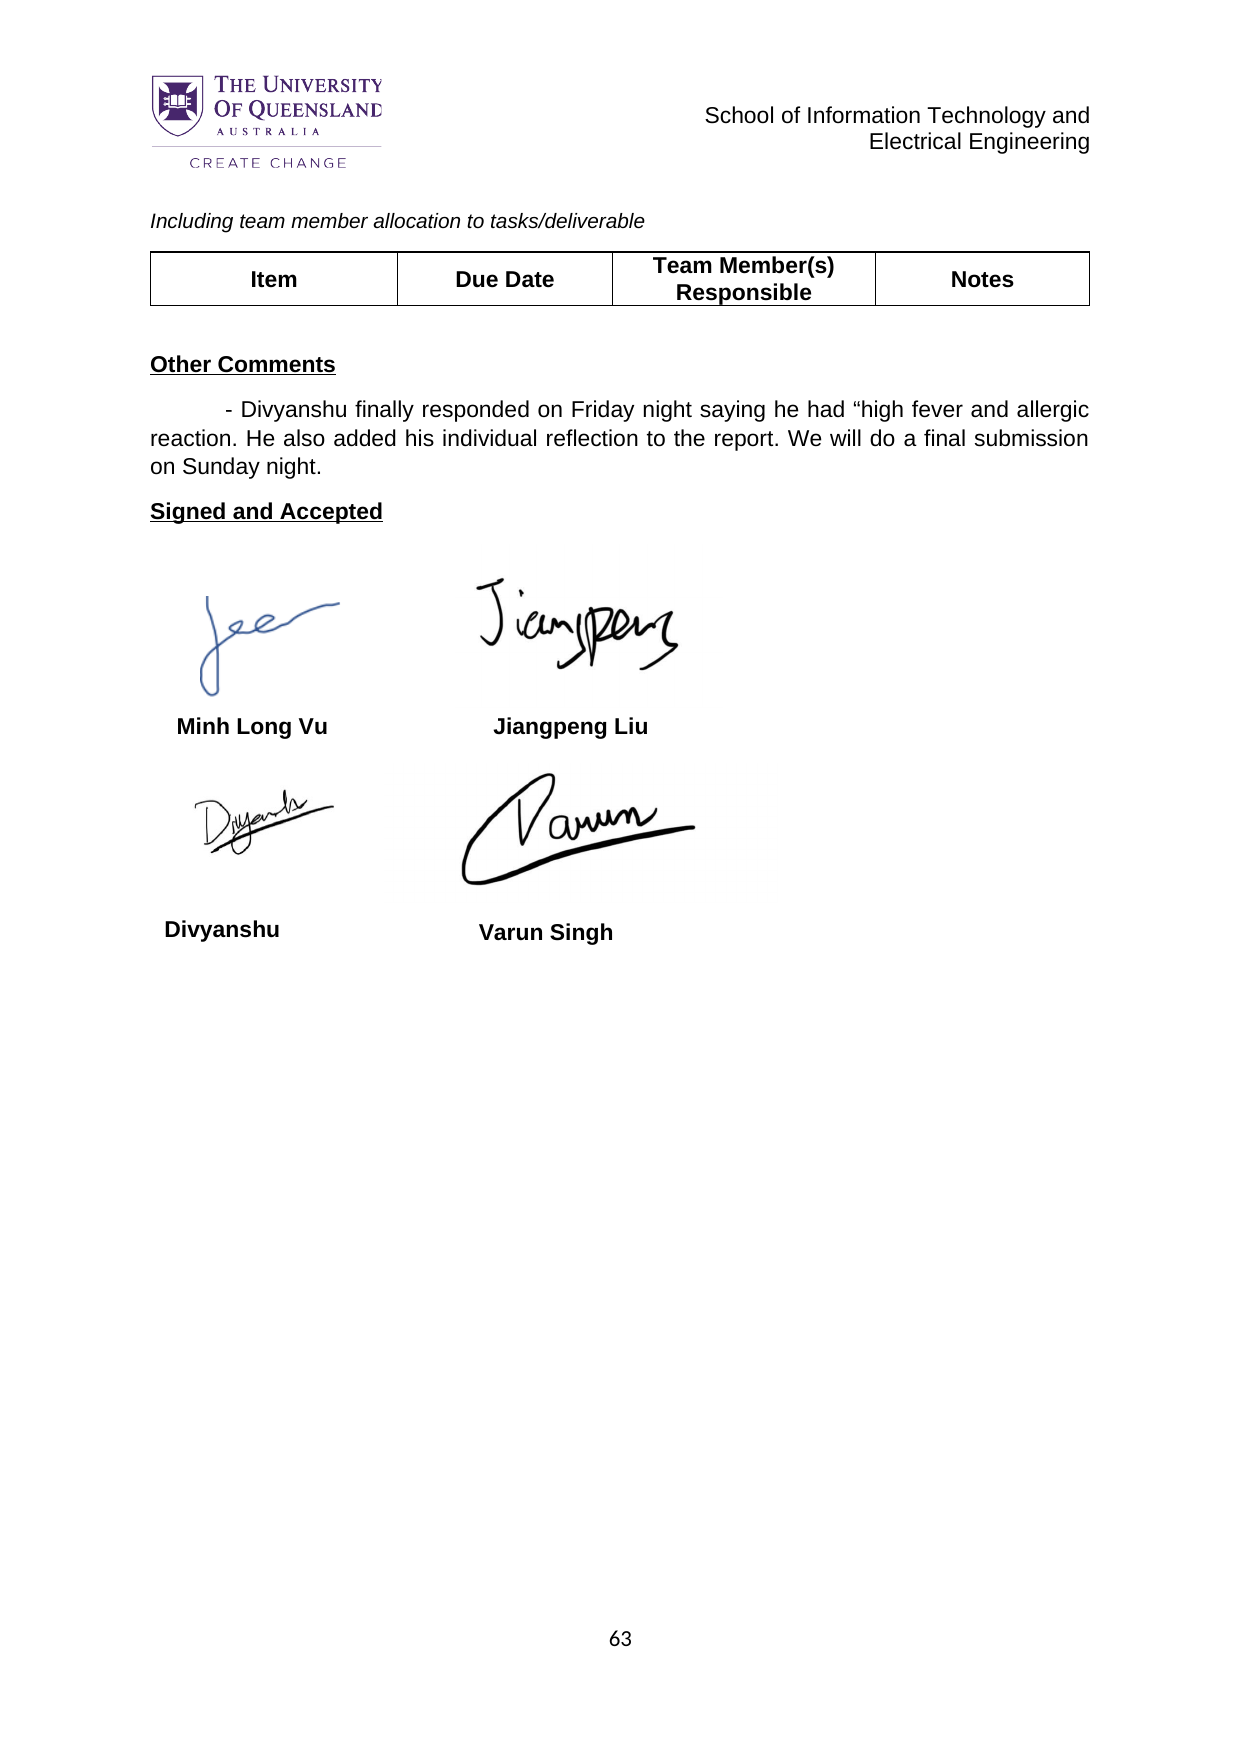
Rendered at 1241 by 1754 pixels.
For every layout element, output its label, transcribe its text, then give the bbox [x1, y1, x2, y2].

picture [150, 768, 381, 858]
picture [454, 544, 723, 708]
table_header Notes [876, 253, 1089, 305]
text Including team member allocation to tasks/deliverable [150, 209, 1090, 233]
picture [383, 763, 778, 903]
text - Divyanshu finally responded on Friday night saying he had “high fever and allergic reaction. He also added his individual reflection to the report. We will do a final submission on Sunday night. [150, 396, 1090, 479]
picture [150, 73, 338, 167]
picture [200, 596, 340, 722]
table_header Due Date [398, 253, 612, 305]
table_header Team Member(s) Responsible [613, 253, 875, 305]
table_header Item [151, 253, 397, 305]
text Signed and Accepted [150, 498, 1090, 525]
text Other Comments [150, 351, 1090, 378]
